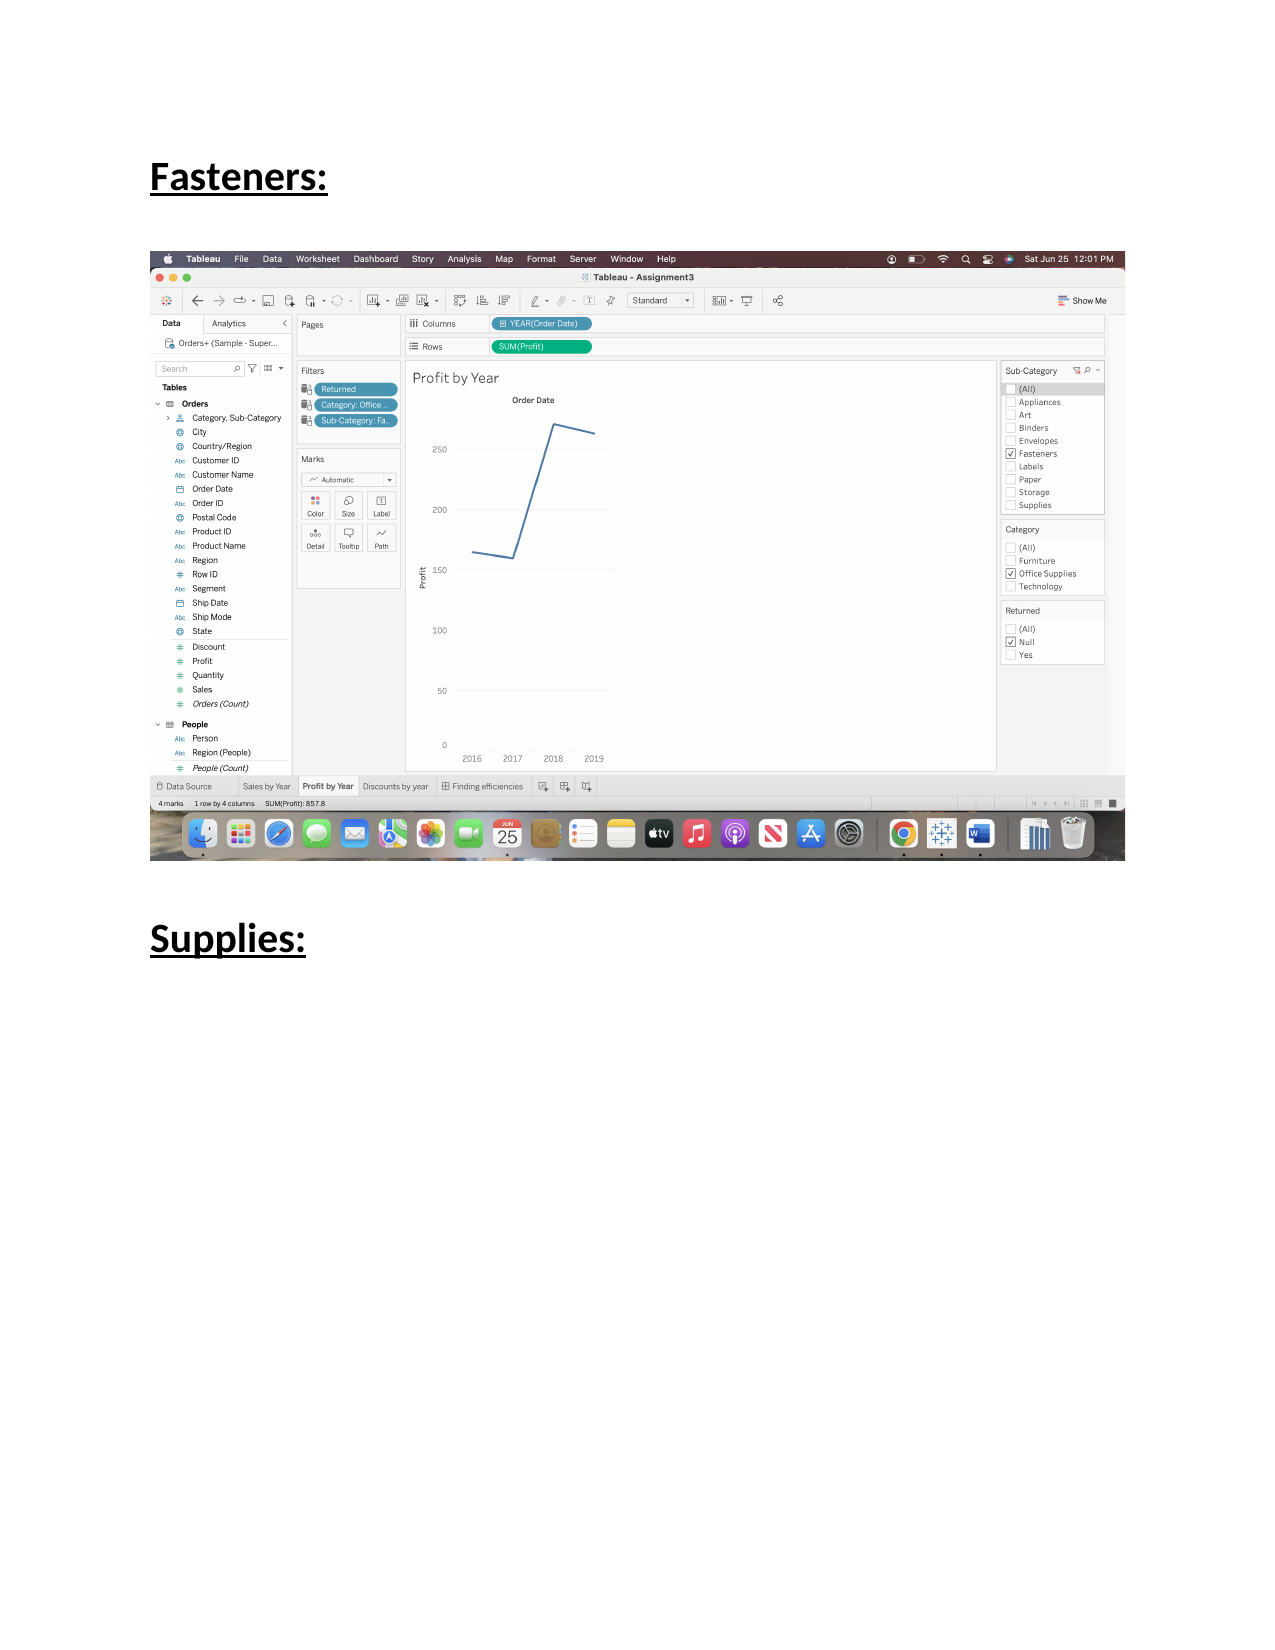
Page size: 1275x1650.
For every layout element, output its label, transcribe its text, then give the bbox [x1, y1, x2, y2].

text Supplies: [150, 912, 1125, 963]
picture [150, 251, 1125, 861]
text Fasteners: [150, 150, 1125, 251]
